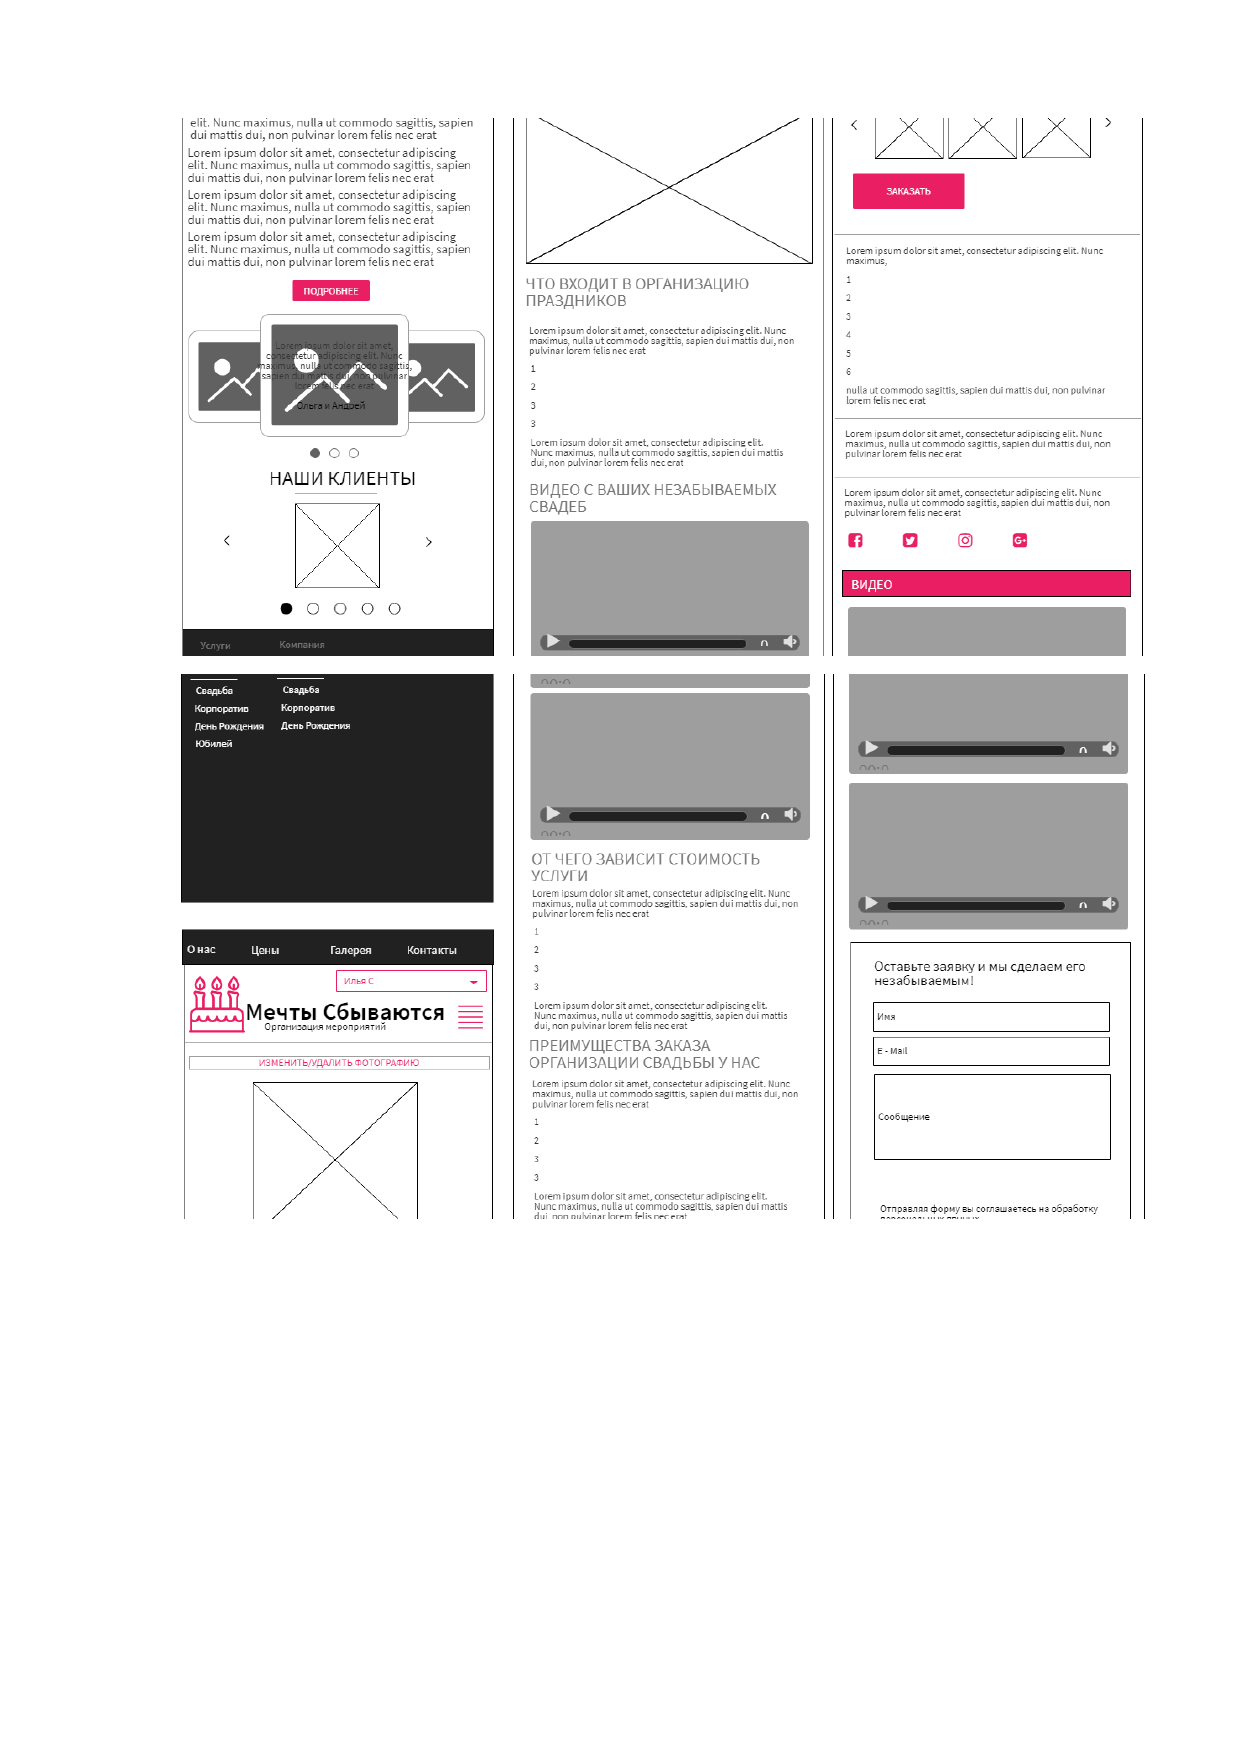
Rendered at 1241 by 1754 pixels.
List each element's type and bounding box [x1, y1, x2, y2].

picture [177, 674, 1149, 1219]
picture [177, 118, 1147, 656]
